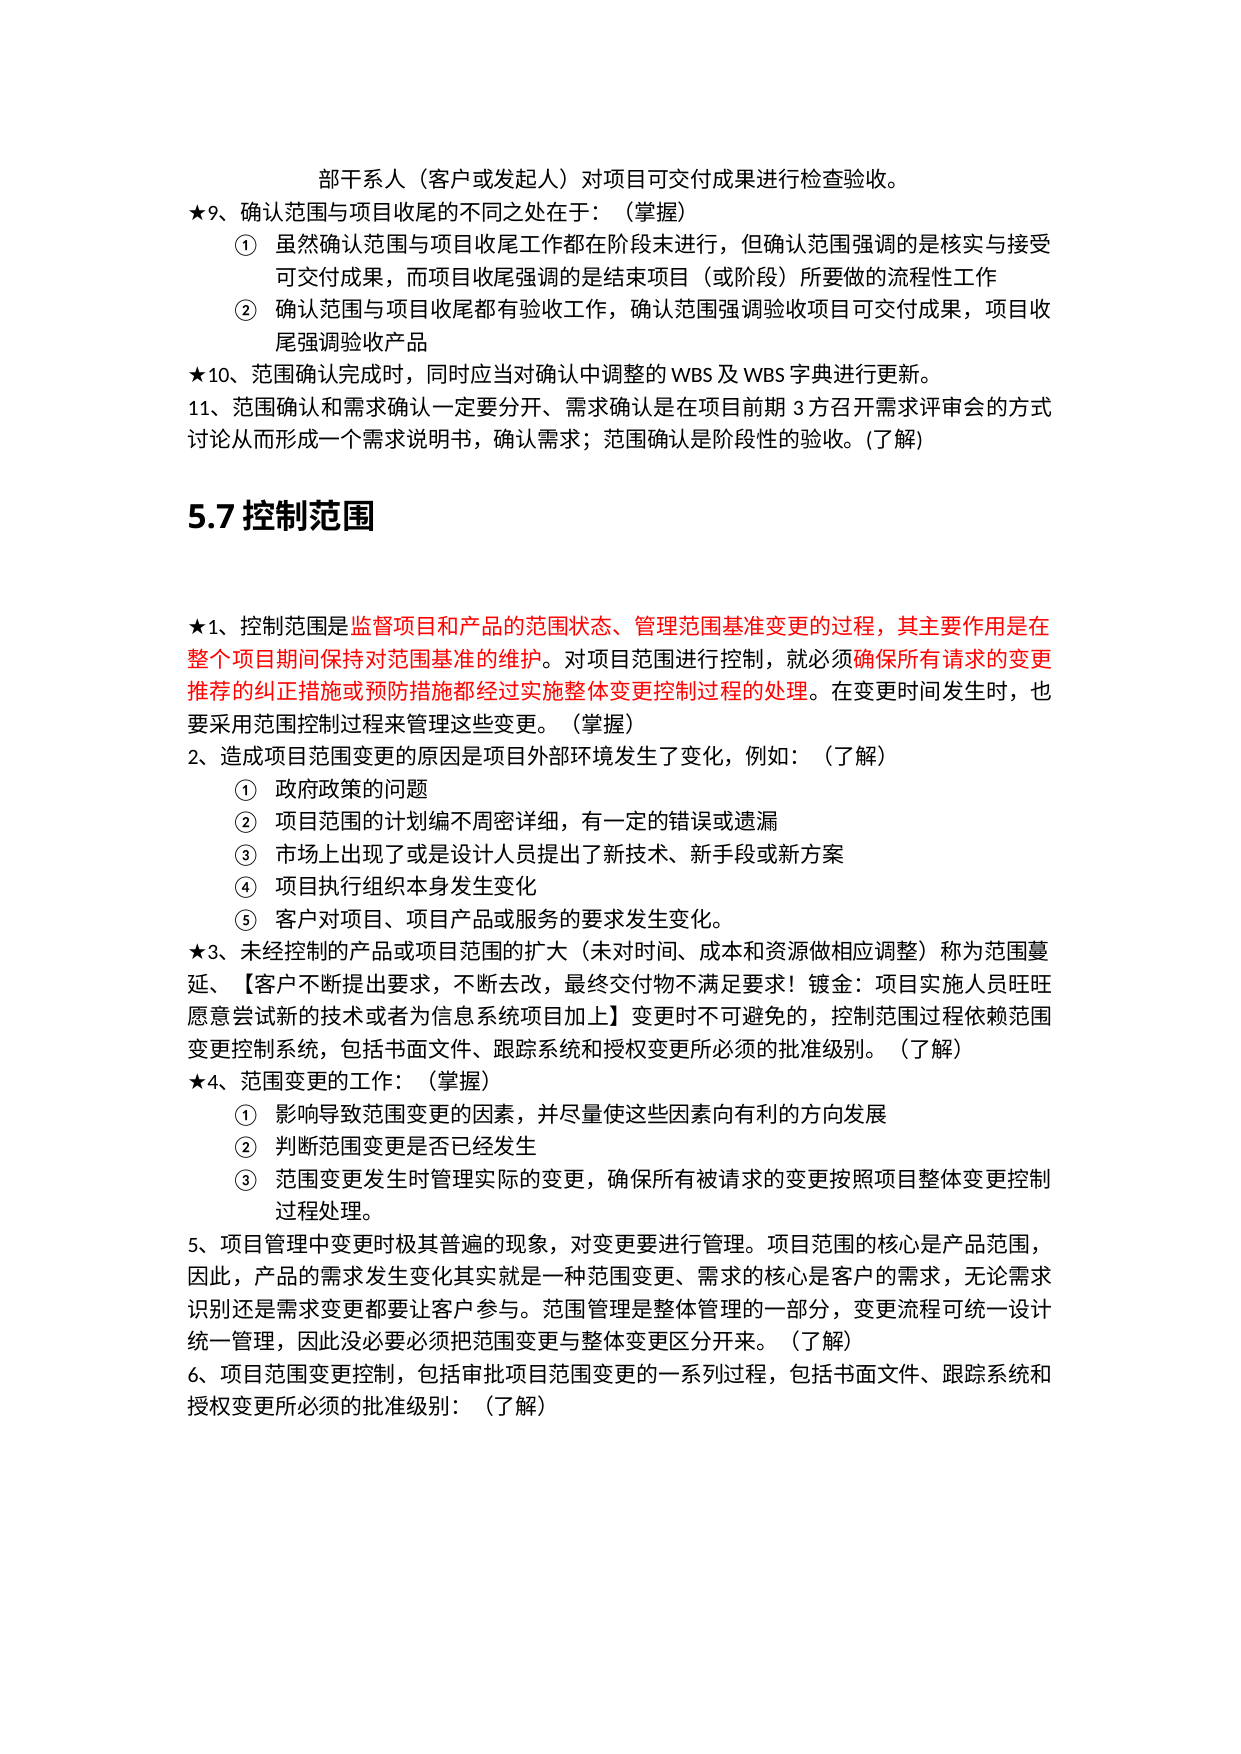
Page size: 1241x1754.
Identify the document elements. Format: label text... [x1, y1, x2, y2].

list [275, 162, 1053, 194]
text 11、范围确认和需求确认一定要分开、需求确认是在项目前期3方召开需求评审会的方式讨论从而形成一个需求说明书，确认需求；范围确认是阶段性的验收。(了解) [187, 389, 1053, 454]
list 范围变更发生时管理实际的变更，确保所有被请求的变更按照项目整体变更控制过程处理。 [231, 1161, 1053, 1226]
text ★10、范围确认完成时，同时应当对确认中调整的WBS及WBS字典进行更新。 [187, 357, 1053, 389]
list 确认范围与项目收尾都有验收工作，确认范围强调验收项目可交付成果，项目收尾强调验收产品 [231, 292, 1053, 357]
text 6、项目范围变更控制，包括审批项目范围变更的一系列过程，包括书面文件、跟踪系统和授权变更所必须的批准级别：（了解） [187, 1356, 1053, 1421]
list 判断范围变更是否已经发生 [231, 1129, 1053, 1161]
list 虽然确认范围与项目收尾工作都在阶段末进行，但确认范围强调的是核实与接受可交付成果，而项目收尾强调的是结束项目（或阶段）所要做的流程性工作 [231, 227, 1053, 292]
text 5、项目管理中变更时极其普遍的现象，对变更要进行管理。项目范围的核心是产品范围，因此，产品的需求发生变化其实就是一种范围变更、需求的核心是客户的需求，无论需求识别还是需求变更都要让客户参与。范围管理是整体管理的一部分，变更流程可统一设计，统一管理，因此没必要必须把范围变更与整体变更区分开来。（了解） [187, 1226, 1053, 1356]
subtitle 5.7控制范围 [187, 482, 1053, 547]
list 项目执行组织本身发生变化 [231, 869, 1053, 901]
list 市场上出现了或是设计人员提出了新技术、新手段或新方案 [231, 836, 1053, 869]
text ★9、确认范围与项目收尾的不同之处在于：（掌握） [187, 194, 1053, 227]
list 政府政策的问题 [231, 771, 1053, 804]
list 项目范围的计划编不周密详细，有一定的错误或遗漏 [231, 804, 1053, 836]
list 客户对项目、项目产品或服务的要求发生变化。 [231, 901, 1053, 934]
text ★1、控制范围是监督项目和产品的范围状态、管理范围基准变更的过程，其主要作用是在整个项目期间保持对范围基准的维护。对项目范围进行控制，就必须确保所有请求的变更、推荐的纠正措施或预防措施都经过实施整体变更控制过程的处理。在变更时间发生时，也要采用范围控制过程来管理这些变更。（掌握） [187, 609, 1053, 739]
text ★3、未经控制的产品或项目范围的扩大（未对时间、成本和资源做相应调整）称为范围蔓延、【客户不断提出要求，不断去改，最终交付物不满足要求！镀金：项目实施人员旺旺愿意尝试新的技术或者为信息系统项目加上】变更时不可避免的，控制范围过程依赖范围变更控制系统，包括书面文件、跟踪系统和授权变更所必须的批准级别。（了解） [187, 934, 1053, 1064]
text 2、造成项目范围变更的原因是项目外部环境发生了变化，例如：（了解） [187, 739, 1053, 771]
text ★4、范围变更的工作：（掌握） [187, 1064, 1053, 1096]
list 影响导致范围变更的因素，并尽量使这些因素向有利的方向发展 [231, 1096, 1053, 1129]
